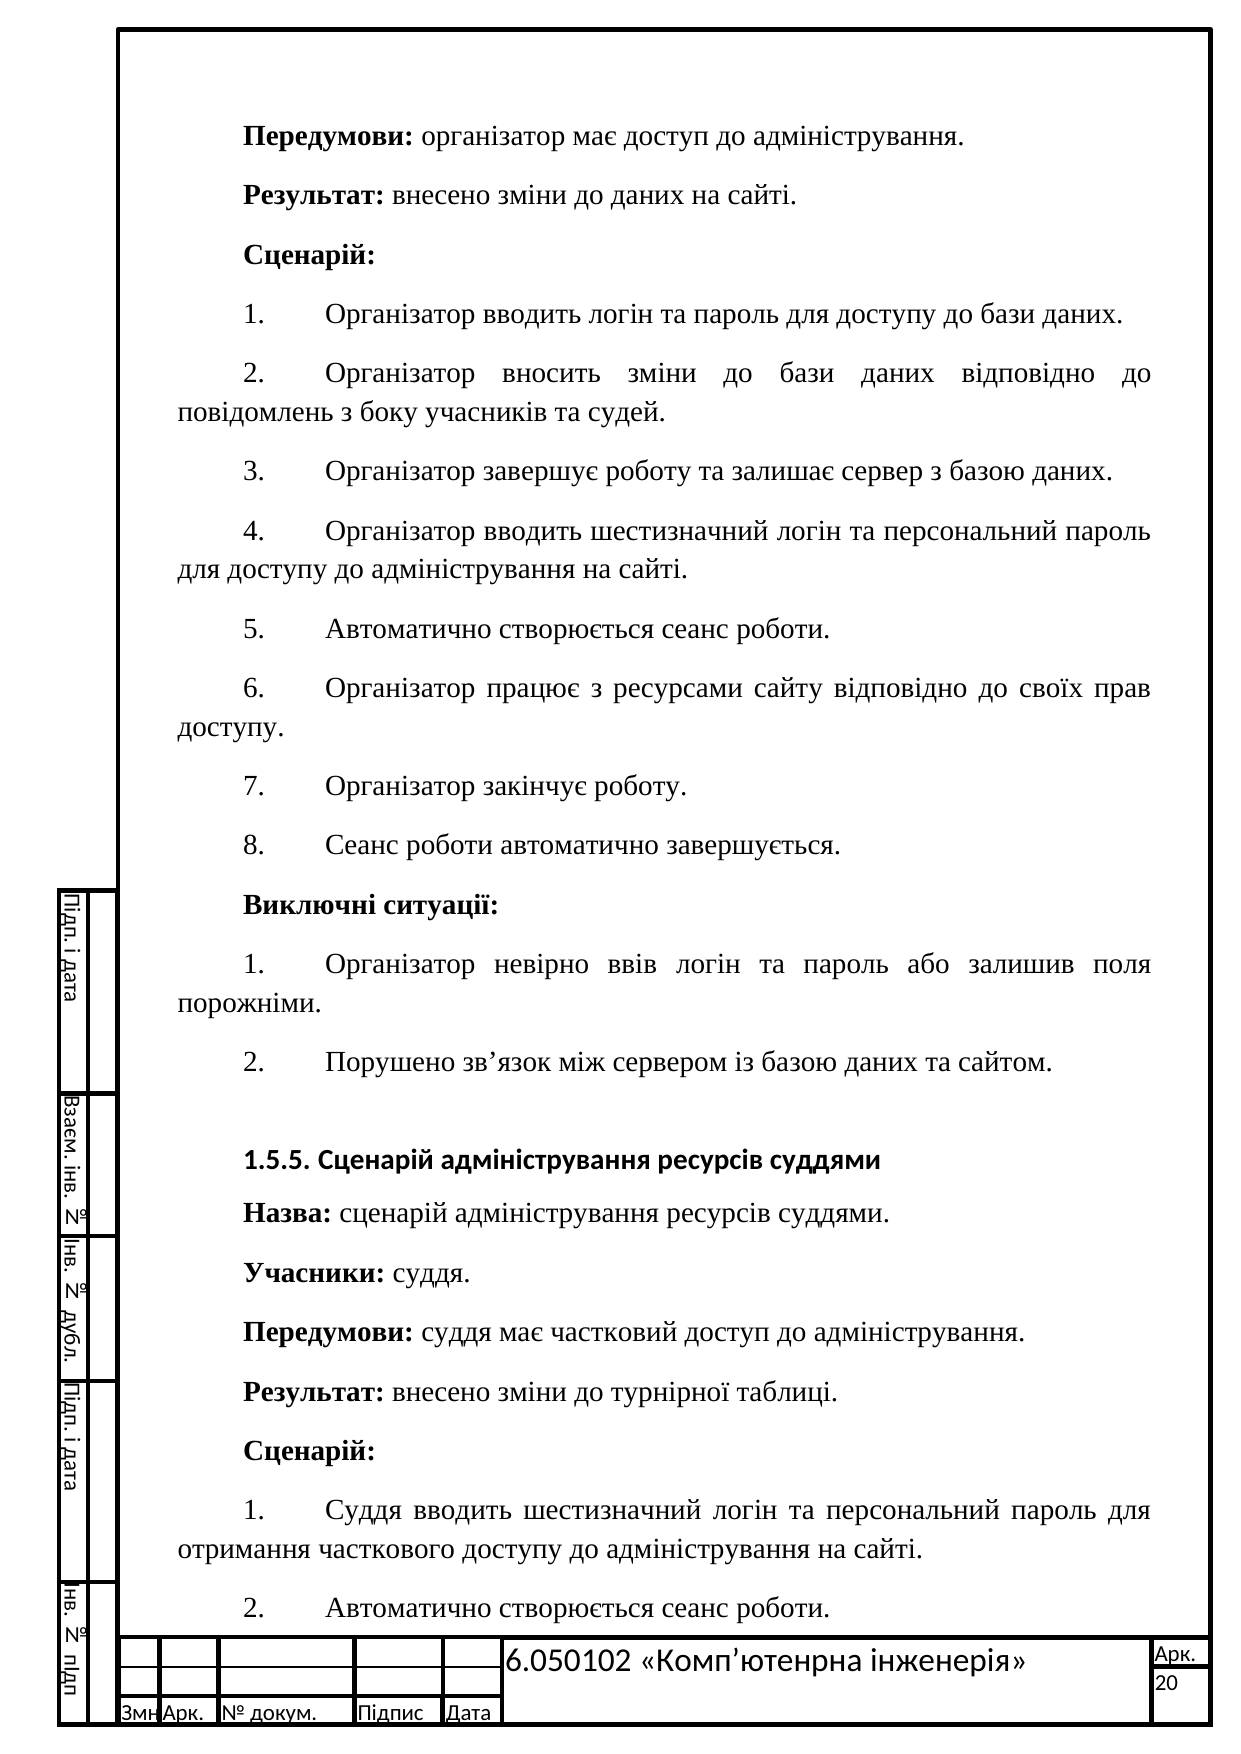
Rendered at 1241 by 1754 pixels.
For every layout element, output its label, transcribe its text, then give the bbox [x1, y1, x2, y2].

text 2. Автоматично створюється сеанс роботи. [177, 1590, 1152, 1624]
text Результат: внесено зміни до турнірної таблиці. [177, 1374, 1152, 1407]
text 5. Автоматично створюється сеанс роботи. [177, 611, 1152, 644]
text Учасники: суддя. [177, 1255, 1152, 1288]
text 1. Організатор вводить логін та пароль для доступу до бази даних. [177, 296, 1152, 330]
text Передумови: суддя має частковий доступ до адміністрування. [177, 1314, 1152, 1348]
text Сценарій: [177, 1433, 1152, 1467]
text 4. Організатор вводить шестизначний логін та персональний пароль для доступу до адміністрування на сайті. [177, 513, 1152, 585]
text 1. Організатор невірно ввів логін та пароль або залишив поля порожніми. [177, 946, 1152, 1018]
text Результат: внесено зміни до даних на сайті. [177, 177, 1152, 211]
text 1. Суддя вводить шестизначний логін та персональний пароль для отримання часткового доступу до адміністрування на сайті. [177, 1492, 1152, 1564]
text Сценарій: [177, 237, 1152, 270]
text 7. Організатор закінчує роботу. [177, 768, 1152, 802]
text 3. Організатор завершує роботу та залишає сервер з базою даних. [177, 453, 1152, 487]
text 8. Сеанс роботи автоматично завершується. [177, 827, 1152, 861]
text Назва: сценарій адміністрування ресурсів суддями. [177, 1196, 1152, 1229]
text Виключні ситуації: [177, 887, 1152, 920]
list Сценарій адміністрування ресурсів суддями [243, 1141, 1152, 1177]
text 6. Організатор працює з ресурсами сайту відповідно до своїх прав доступу. [177, 670, 1152, 742]
text Передумови: організатор має доступ до адміністрування. [177, 118, 1152, 152]
text 2. Порушено зв’язок між сервером із базою даних та сайтом. [177, 1044, 1152, 1078]
text 2. Організатор вносить зміни до бази даних відповідно до повідомлень з боку учасників та судей. [177, 356, 1152, 428]
